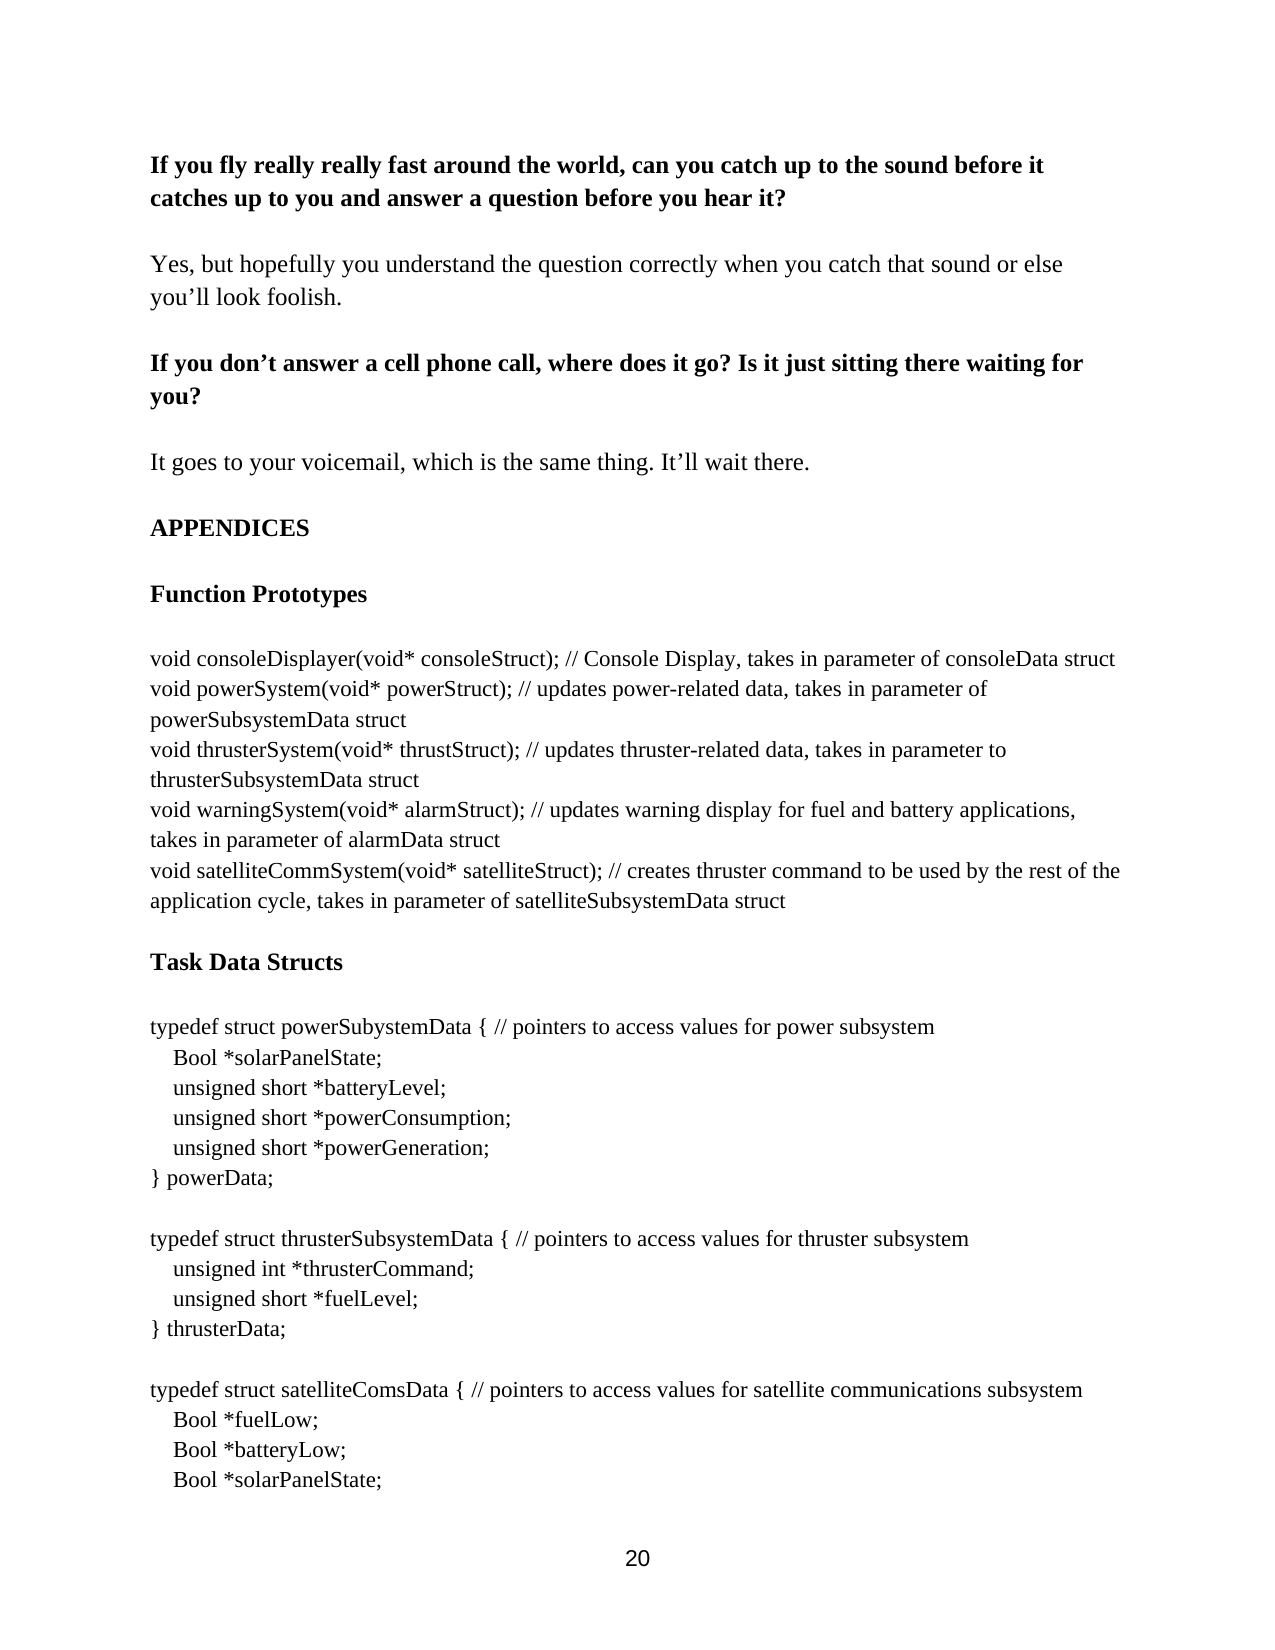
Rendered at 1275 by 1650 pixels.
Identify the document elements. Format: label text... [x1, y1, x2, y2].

text typedef struct powerSubystemData { // pointers to access values for power subsystem [150, 1013, 1125, 1040]
text If you fly really really fast around the world, can you catch up to the sound before it catches up to you and answer a question before you hear it? [150, 150, 1125, 212]
text void powerSystem(void* powerStruct); // updates power-related data, takes in parameter of powerSubsystemData struct [150, 676, 1125, 732]
text } powerData; [150, 1164, 1125, 1191]
text Function Prototypes [150, 579, 1125, 608]
text Yes, but hopefully you understand the question correctly when you catch that sound or else you’ll look foolish. [150, 249, 1125, 311]
text void satelliteCommSystem(void* satelliteStruct); // creates thruster command to be used by the rest of the application cycle, takes in parameter of satelliteSubsystemData struct [150, 857, 1125, 913]
text unsigned int *thrusterCommand; [150, 1255, 1125, 1281]
text typedef struct satelliteComsData { // pointers to access values for satellite communications subsystem [150, 1376, 1125, 1402]
text void warningSystem(void* alarmStruct); // updates warning display for fuel and battery applications, takes in parameter of alarmData struct [150, 796, 1125, 853]
text Bool *batteryLow; [150, 1436, 1125, 1463]
text unsigned short *fuelLevel; [150, 1285, 1125, 1312]
text Bool *fuelLow; [150, 1406, 1125, 1432]
text It goes to your voicemail, which is the same thing. It’ll wait there. [150, 447, 1125, 476]
text void consoleDisplayer(void* consoleStruct); // Console Display, takes in parameter of consoleData struct [150, 645, 1125, 672]
text unsigned short *powerConsumption; [150, 1104, 1125, 1130]
text typedef struct thrusterSubsystemData { // pointers to access values for thruster subsystem [150, 1225, 1125, 1251]
text } thrusterData; [150, 1316, 1125, 1342]
text void thrusterSystem(void* thrustStruct); // updates thruster-related data, takes in parameter to thrusterSubsystemData struct [150, 736, 1125, 792]
text unsigned short *batteryLevel; [150, 1074, 1125, 1100]
text unsigned short *powerGeneration; [150, 1134, 1125, 1161]
text If you don’t answer a cell phone call, where does it go? Is it just sitting there waiting for you? [150, 348, 1125, 410]
text Bool *solarPanelState; [150, 1044, 1125, 1070]
text Bool *solarPanelState; [150, 1467, 1125, 1493]
text Task Data Structs [150, 947, 1125, 976]
text APPENDICES [150, 513, 1125, 542]
